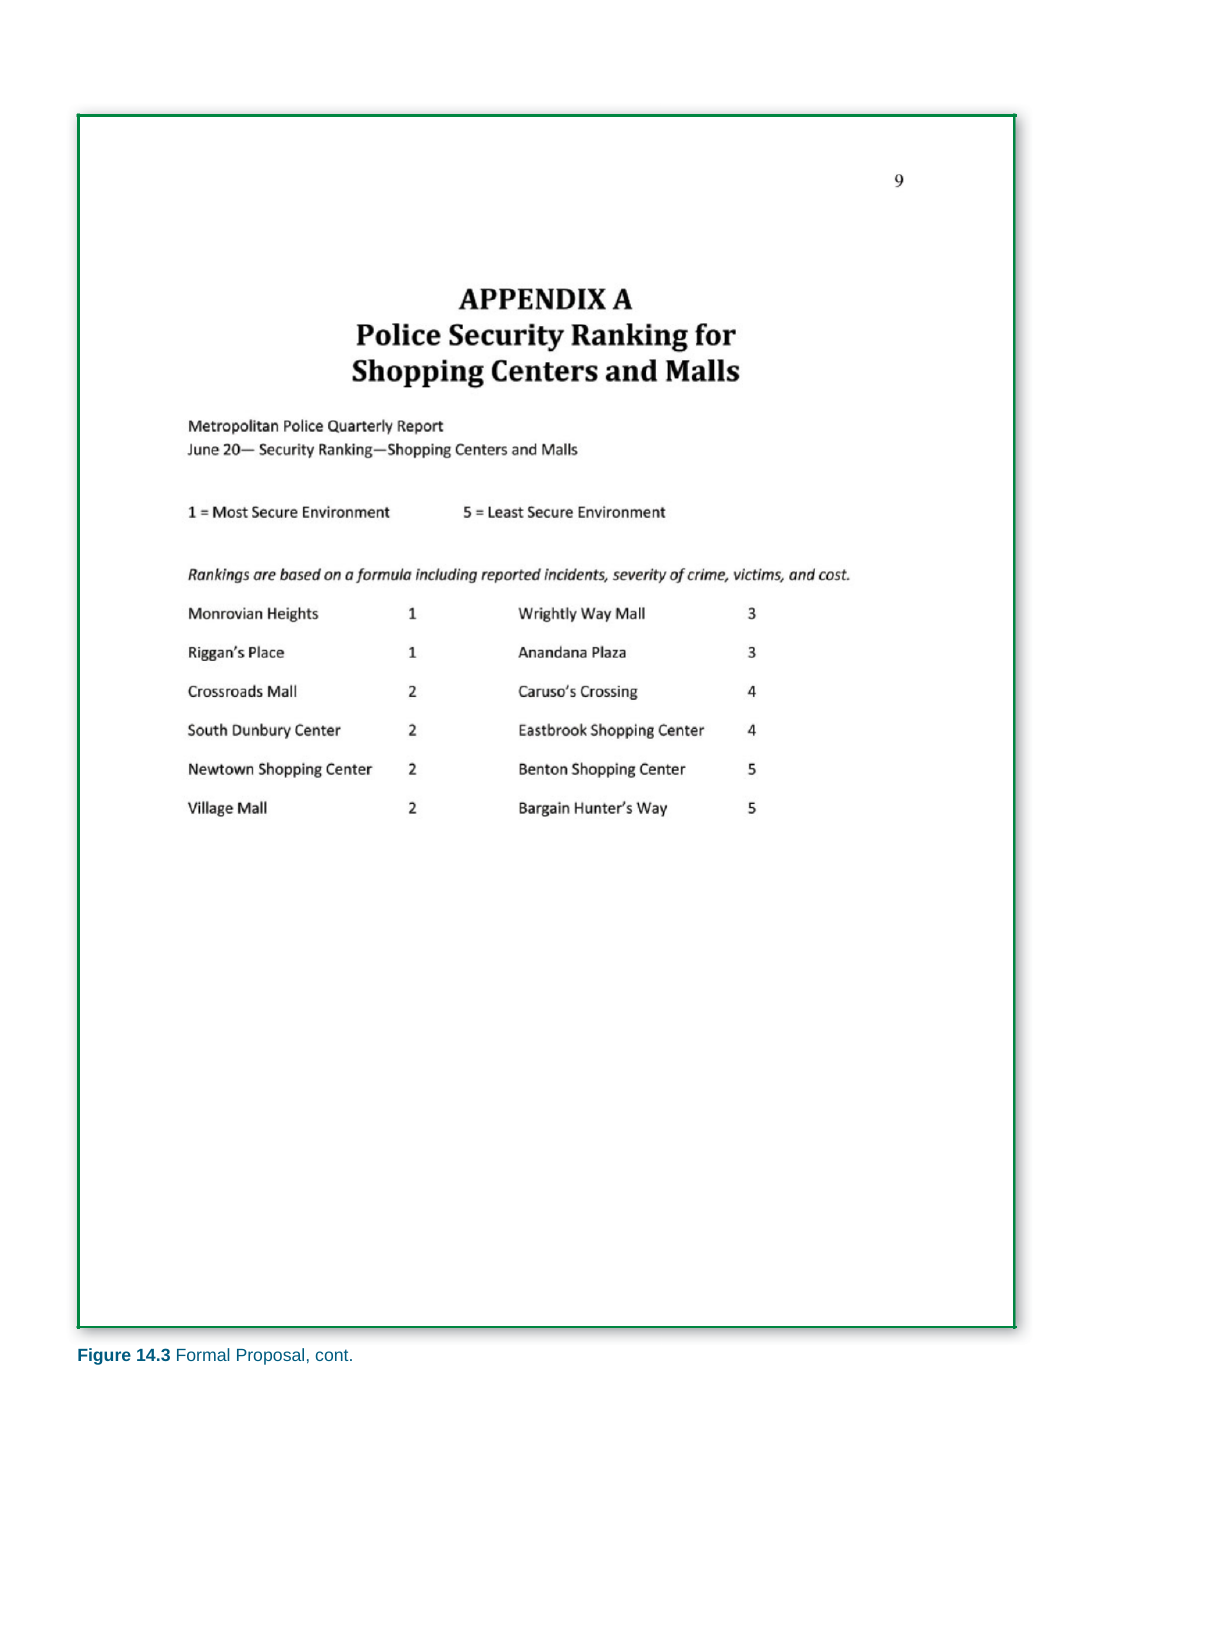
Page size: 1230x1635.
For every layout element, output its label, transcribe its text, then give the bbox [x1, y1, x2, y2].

picture [66, 103, 1033, 1345]
text Figure 14.3 Formal Proposal, cont. [77, 1344, 1152, 1365]
